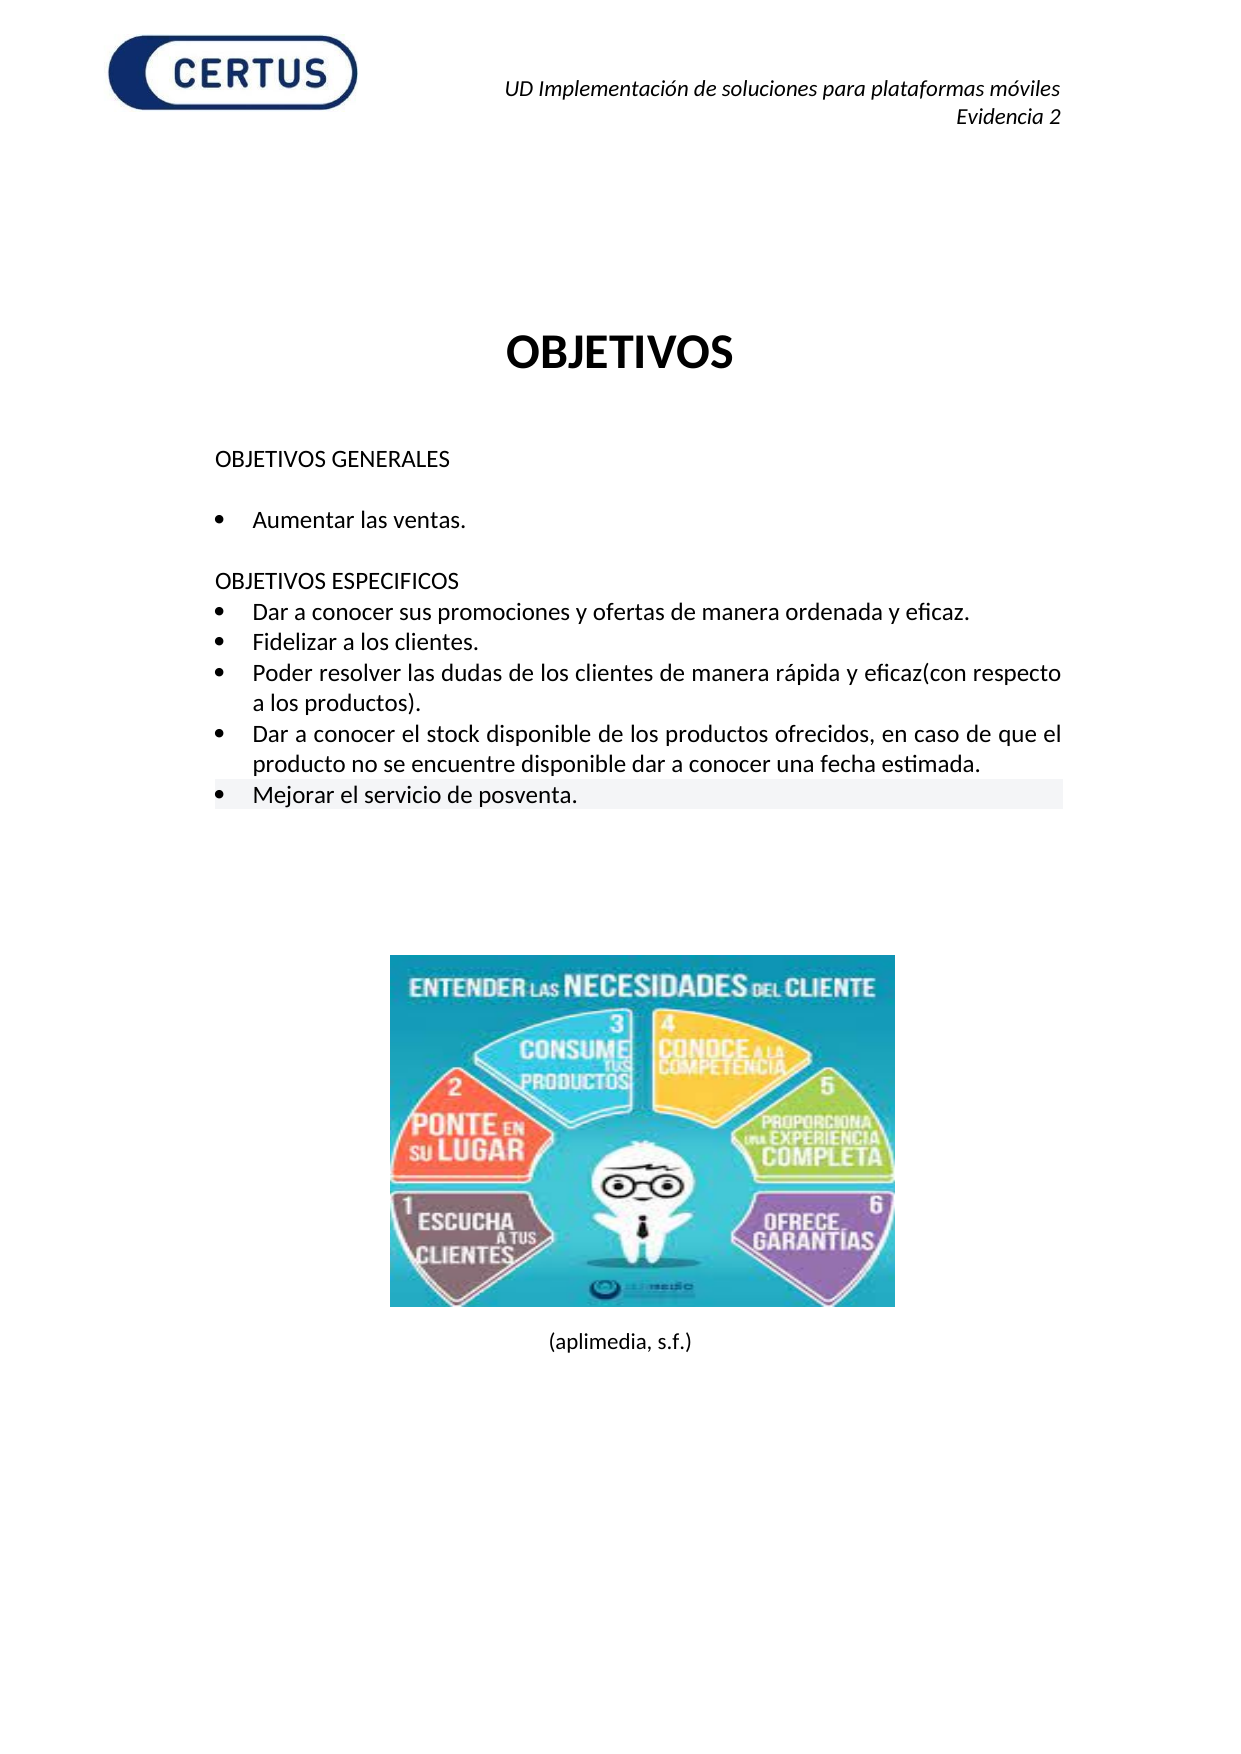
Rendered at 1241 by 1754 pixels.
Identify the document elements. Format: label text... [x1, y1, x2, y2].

list Fidelizar a los clientes. [215, 626, 1063, 657]
text OBJETIVOS ESPECIFICOS [177, 565, 1063, 596]
list Mejorar el servicio de posventa. [215, 779, 1063, 809]
list Poder resolver las dudas de los clientes de manera rápida y eficaz(con respecto a los productos). [215, 657, 1063, 718]
list Aumentar las ventas. [215, 504, 1063, 535]
text OBJETIVOS GENERALES [215, 443, 1063, 474]
subtitle OBJETIVOS [177, 320, 1063, 381]
picture [103, 34, 359, 112]
picture [390, 955, 895, 1307]
list Dar a conocer el stock disponible de los productos ofrecidos, en caso de que el producto no se encuentre disponible dar a conocer una fecha estimada. [215, 718, 1063, 779]
list Dar a conocer sus promociones y ofertas de manera ordenada y eficaz. [215, 596, 1063, 626]
